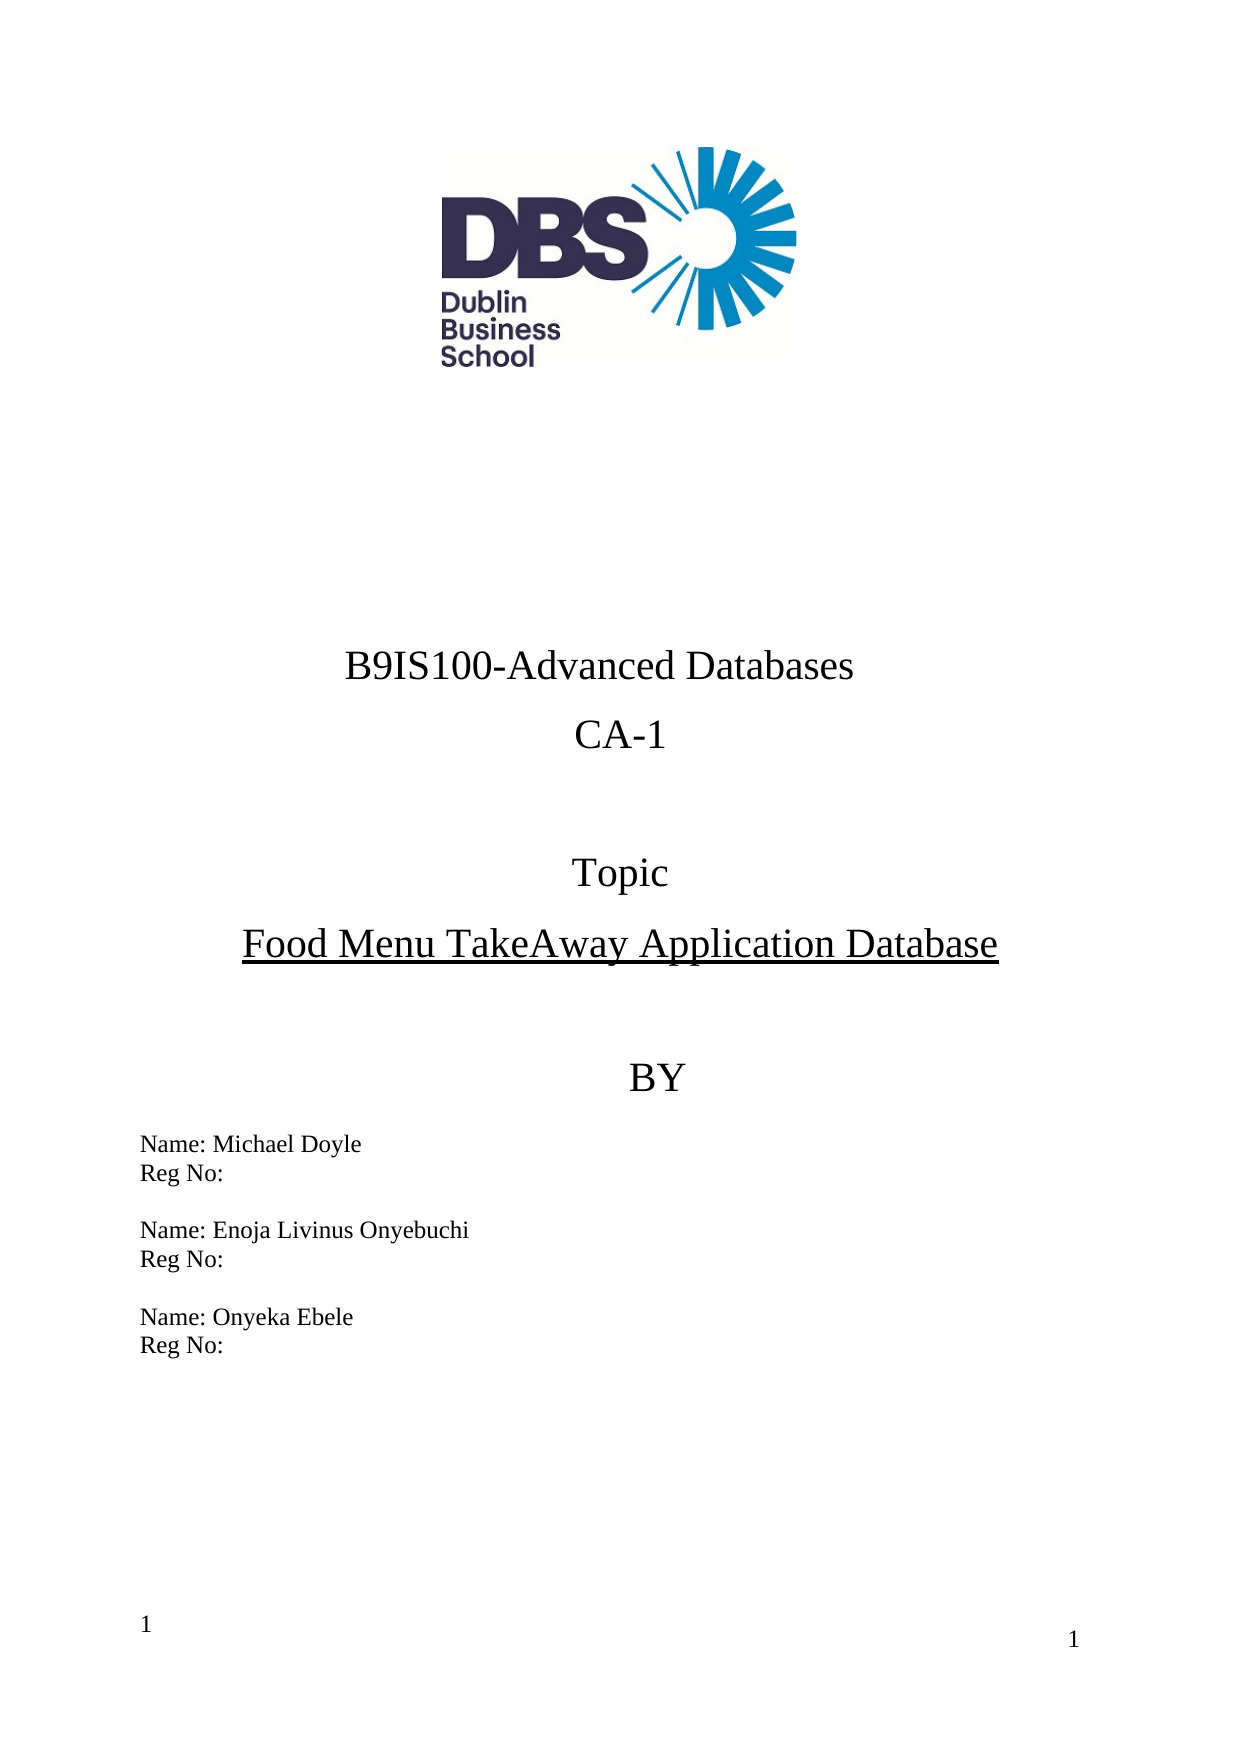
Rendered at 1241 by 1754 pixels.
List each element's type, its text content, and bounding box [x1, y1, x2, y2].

text Reg No: [139, 1330, 1176, 1359]
text Reg No: [139, 1158, 1176, 1187]
text Name: Michael Doyle [139, 1129, 1176, 1158]
picture [441, 147, 797, 367]
text BY [139, 1052, 1176, 1100]
picture [714, 147, 797, 231]
text Reg No: [139, 1244, 1176, 1273]
text Name: Onyeka Ebele [139, 1302, 1176, 1330]
text CA-1 [181, 710, 1059, 758]
text Food Menu TakeAway Application Database [181, 918, 1059, 966]
text B9IS100-Advanced Databases [139, 641, 1059, 689]
title Topic [181, 848, 1059, 896]
text Name: Enoja Livinus Onyebuchi [139, 1215, 1176, 1244]
